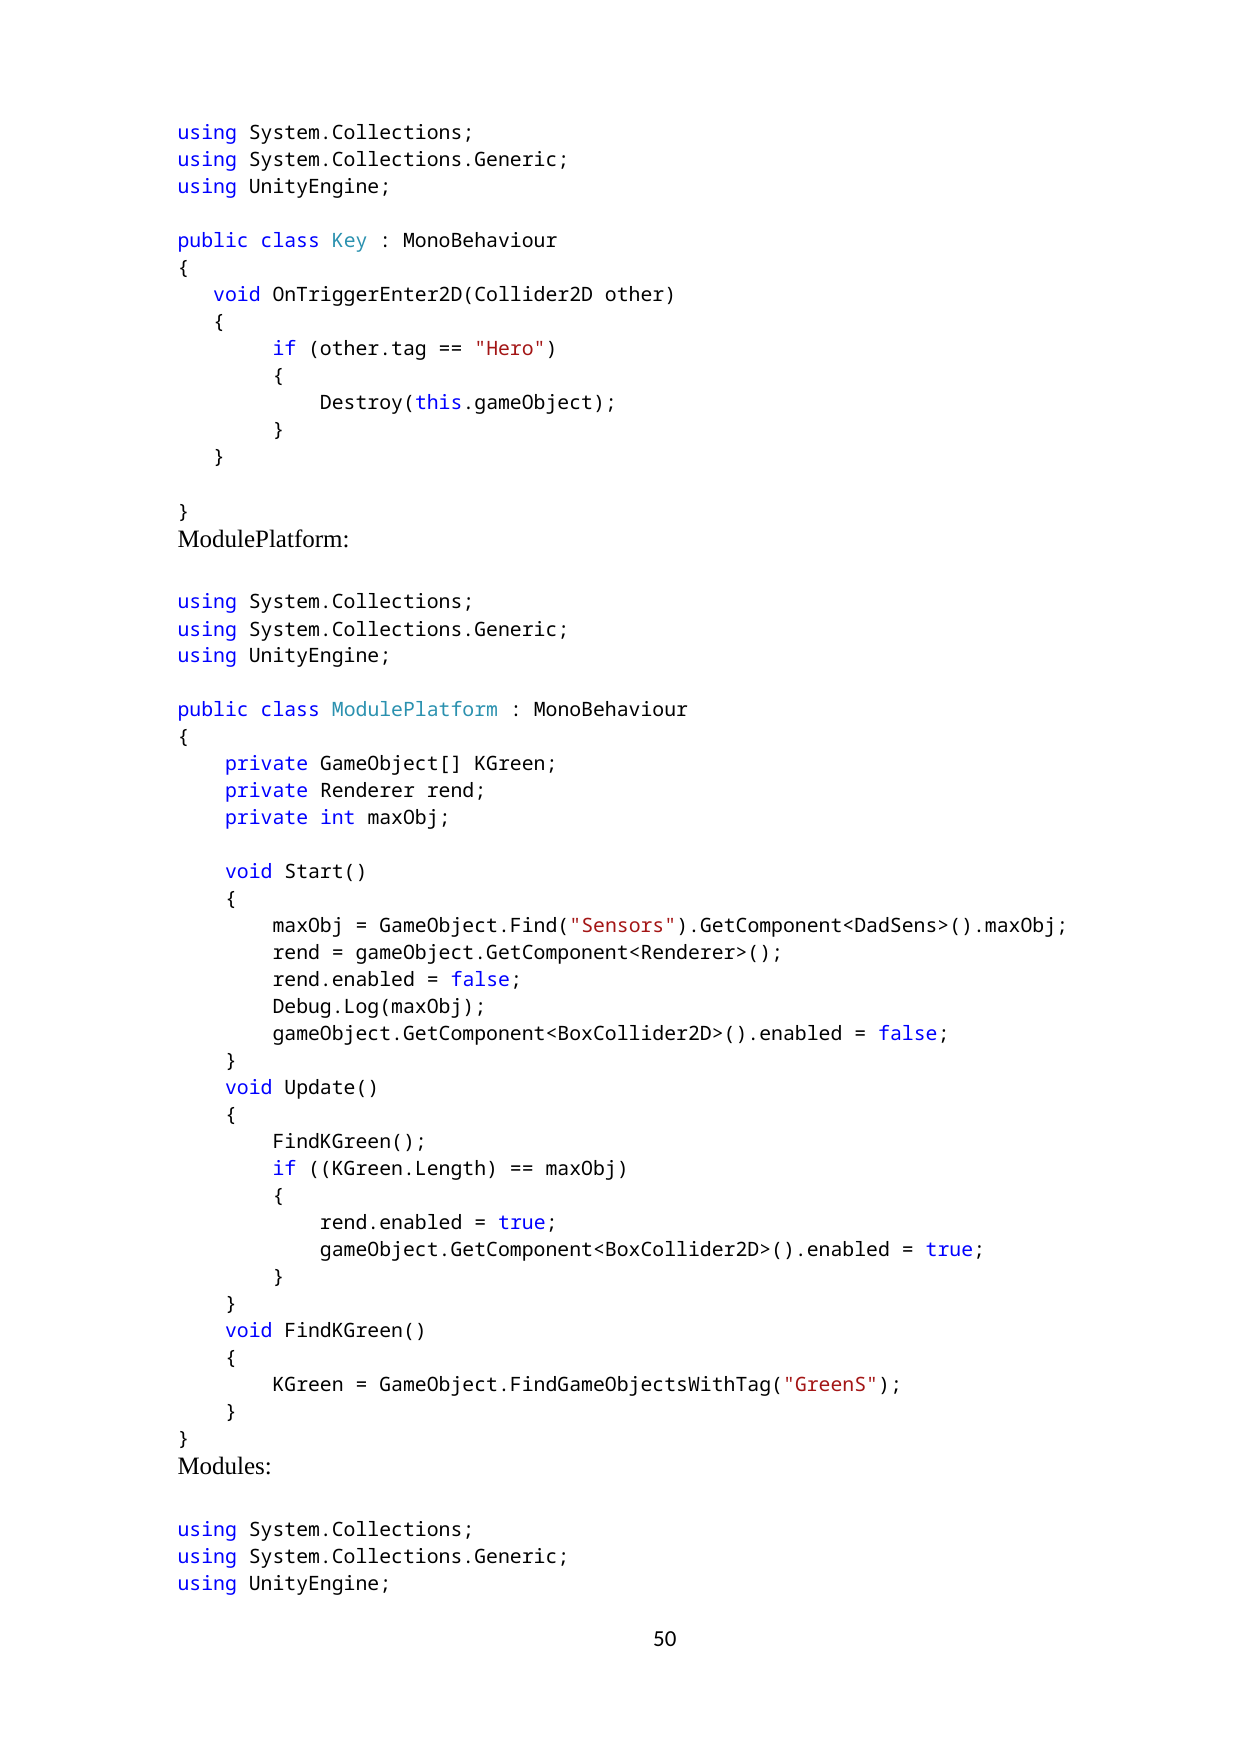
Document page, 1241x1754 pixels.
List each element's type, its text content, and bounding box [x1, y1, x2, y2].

text using System.Collections; [177, 588, 1152, 615]
text } [177, 1289, 1152, 1316]
text } [177, 1424, 1152, 1451]
text using UnityEngine; [177, 172, 1152, 199]
text public class ModulePlatform : MonoBehaviour [177, 696, 1152, 723]
text Destroy(this.gameObject); [177, 388, 1152, 415]
text using System.Collections.Generic; [177, 145, 1152, 172]
text private GameObject[] KGreen; [177, 750, 1152, 777]
text rend.enabled = false; [177, 966, 1152, 992]
text gameObject.GetComponent<BoxCollider2D>().enabled = false; [177, 1019, 1152, 1046]
text rend.enabled = true; [177, 1208, 1152, 1235]
text public class Key : MonoBehaviour [177, 226, 1152, 253]
text } [177, 1262, 1152, 1289]
text { [177, 307, 1152, 334]
text using UnityEngine; [177, 1569, 1152, 1596]
text { [177, 884, 1152, 912]
text FindKGreen(); [177, 1127, 1152, 1154]
text { [177, 1343, 1152, 1370]
text using System.Collections; [177, 1515, 1152, 1542]
text { [177, 723, 1152, 750]
text using System.Collections; [177, 118, 1152, 145]
text } [177, 1046, 1152, 1073]
text void FindKGreen() [177, 1316, 1152, 1343]
text Debug.Log(maxObj); [177, 992, 1152, 1019]
text gameObject.GetComponent<BoxCollider2D>().enabled = true; [177, 1235, 1152, 1262]
text } [177, 442, 1152, 469]
text rend = gameObject.GetComponent<Renderer>(); [177, 938, 1152, 966]
text using UnityEngine; [177, 642, 1152, 669]
text void Start() [177, 858, 1152, 884]
text using System.Collections.Generic; [177, 1542, 1152, 1569]
text ModulePlatform: [177, 524, 1152, 553]
text } [177, 497, 1152, 524]
text } [177, 415, 1152, 442]
text { [177, 253, 1152, 280]
text KGreen = GameObject.FindGameObjectsWithTag("GreenS"); [177, 1370, 1152, 1397]
text if ((KGreen.Length) == maxObj) [177, 1154, 1152, 1181]
text { [177, 361, 1152, 388]
text maxObj = GameObject.Find("Sensors").GetComponent<DadSens>().maxObj; [177, 912, 1152, 938]
text void Update() [177, 1073, 1152, 1100]
text if (other.tag == "Hero") [177, 334, 1152, 361]
text { [177, 1181, 1152, 1208]
text using System.Collections.Generic; [177, 615, 1152, 642]
text void OnTriggerEnter2D(Collider2D other) [177, 280, 1152, 307]
text Modules: [177, 1451, 1152, 1480]
text { [177, 1100, 1152, 1127]
text } [177, 1397, 1152, 1424]
text private int maxObj; [177, 804, 1152, 831]
text private Renderer rend; [177, 777, 1152, 804]
